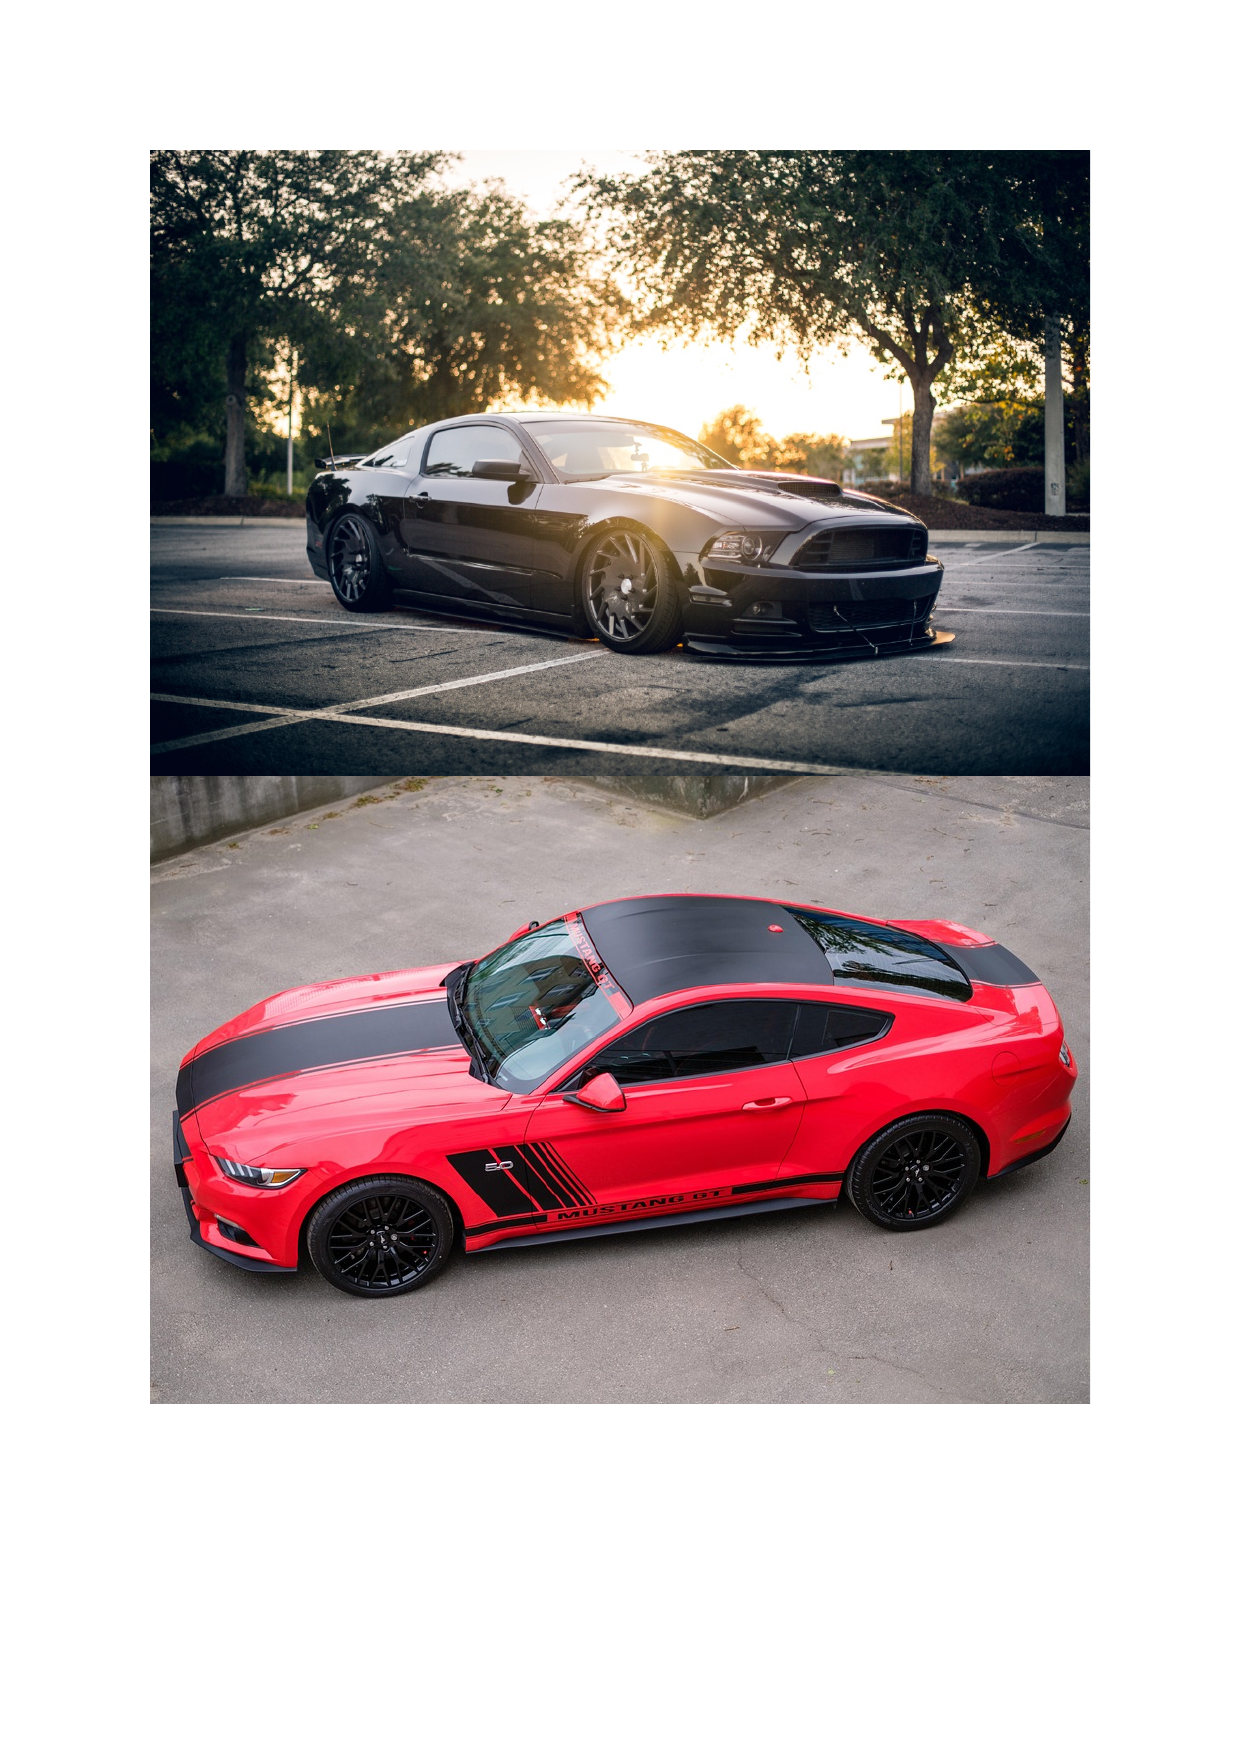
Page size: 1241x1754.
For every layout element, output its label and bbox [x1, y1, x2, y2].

picture [150, 150, 1091, 1404]
